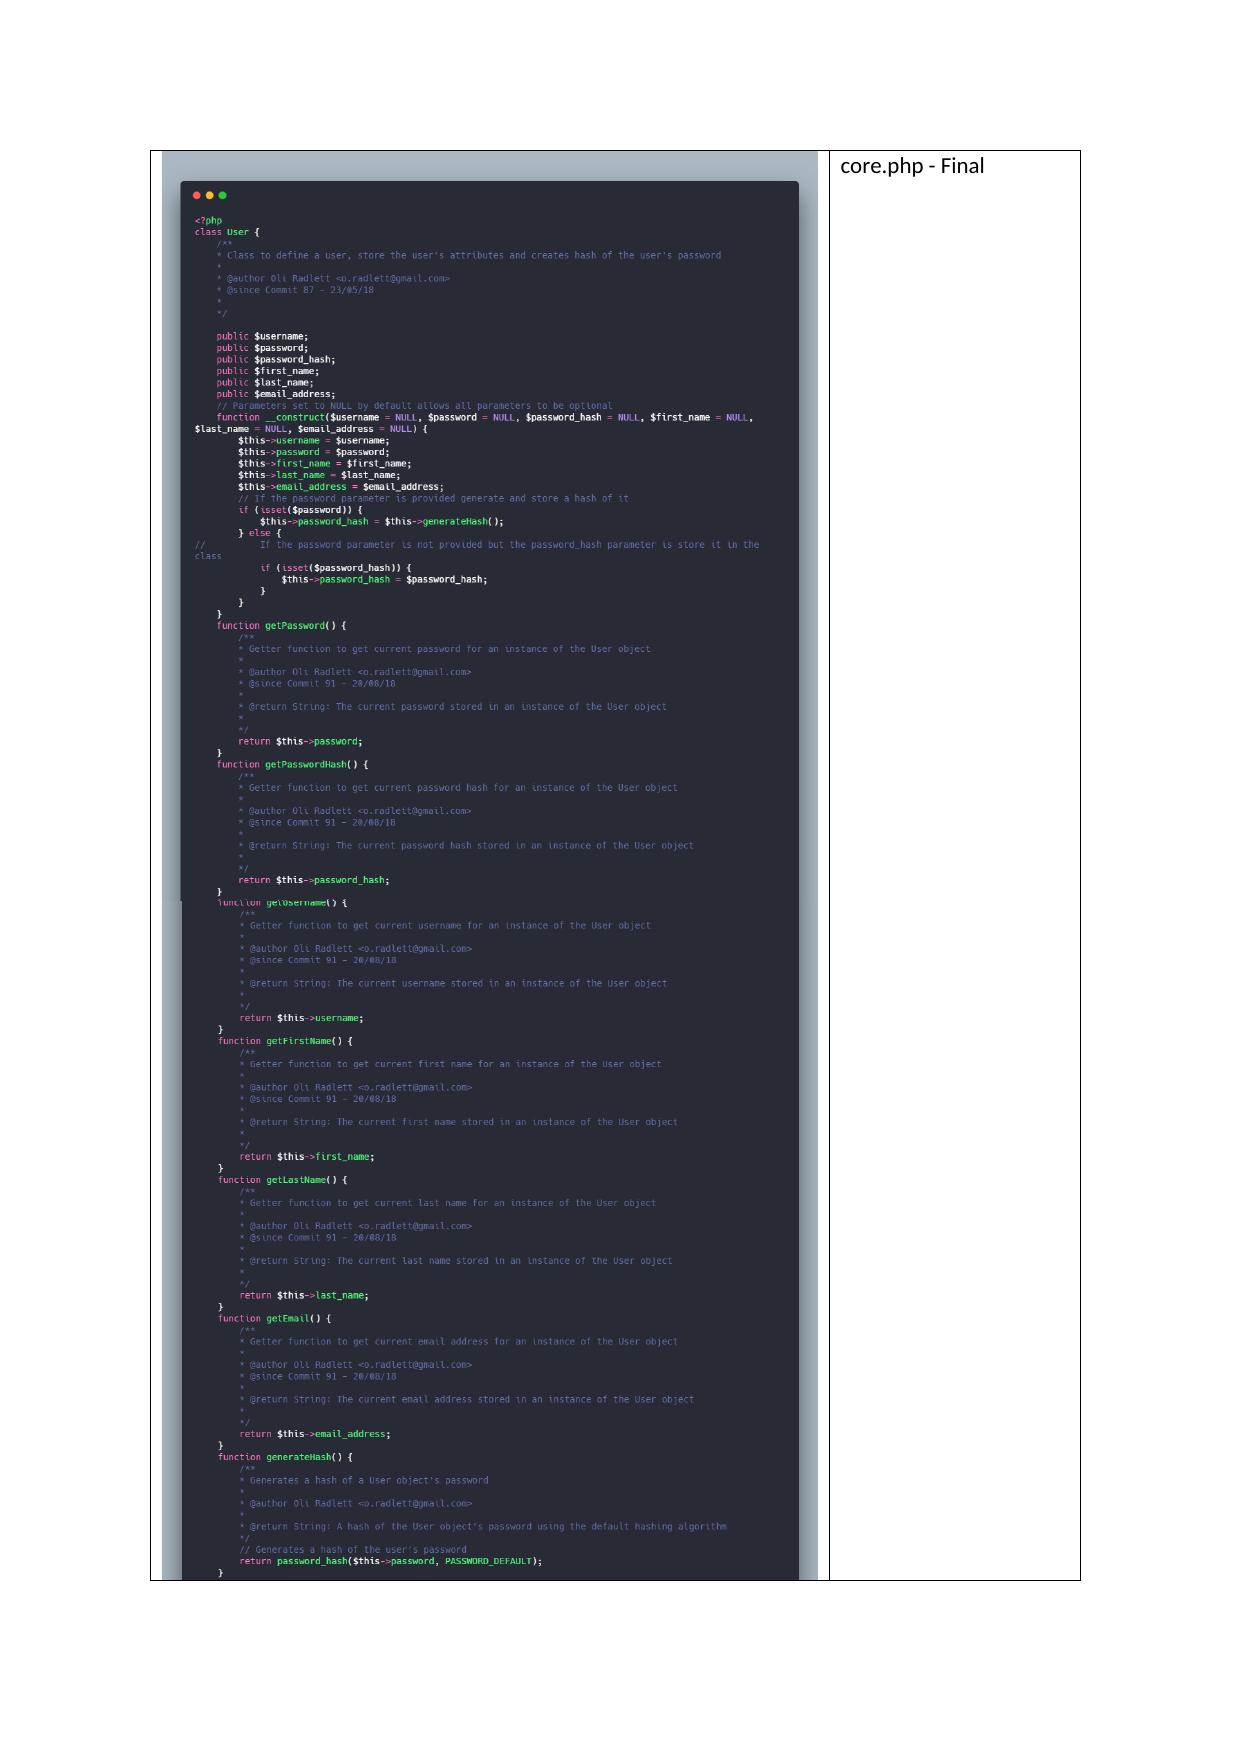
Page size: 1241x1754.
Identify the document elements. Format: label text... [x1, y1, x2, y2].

table_cell [818, 151, 829, 1580]
picture [161, 151, 818, 1580]
table_cell core.php - Final [830, 151, 1080, 1580]
table_cell [151, 151, 161, 1580]
